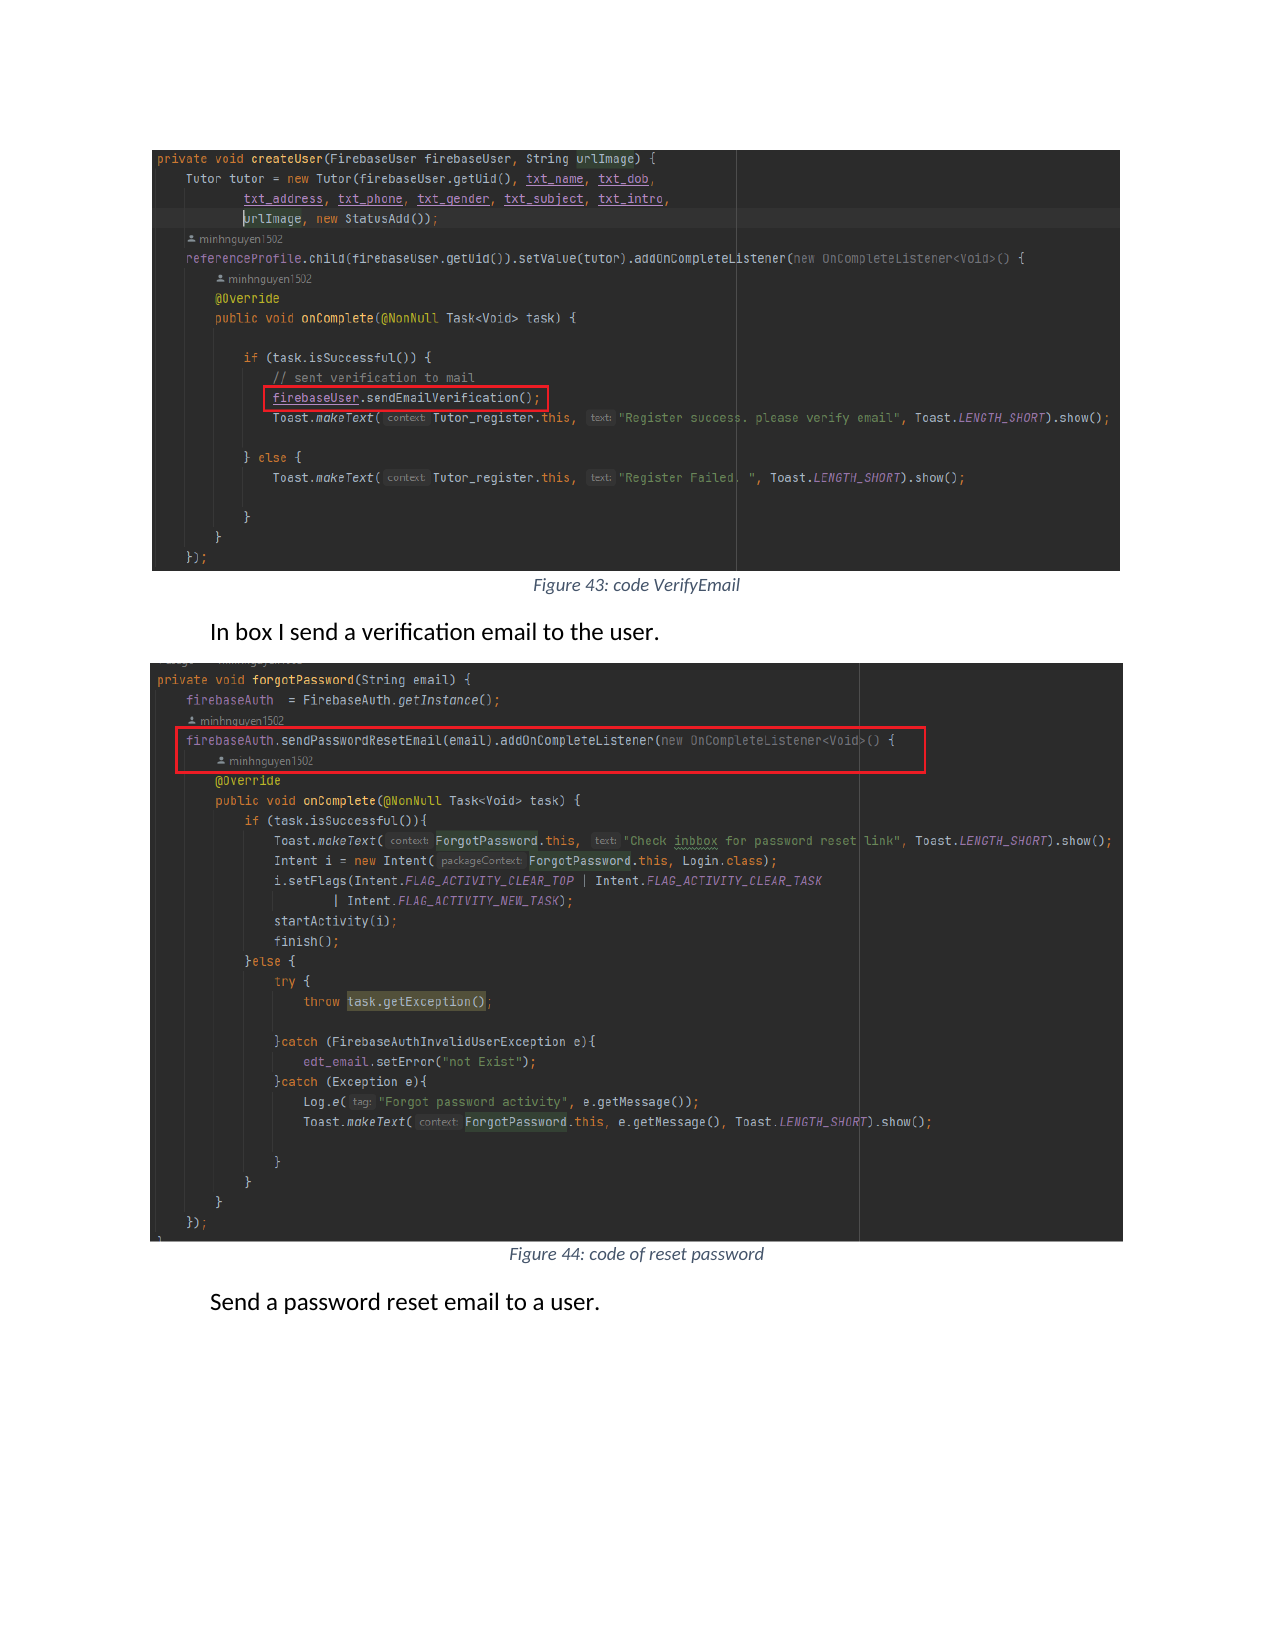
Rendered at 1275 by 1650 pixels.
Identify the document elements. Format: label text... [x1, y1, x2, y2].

picture [150, 150, 1125, 573]
picture [150, 662, 1125, 1242]
text In box I send a verification email to the user. [150, 617, 1125, 647]
text Send a password reset email to a user. [150, 1286, 1125, 1316]
